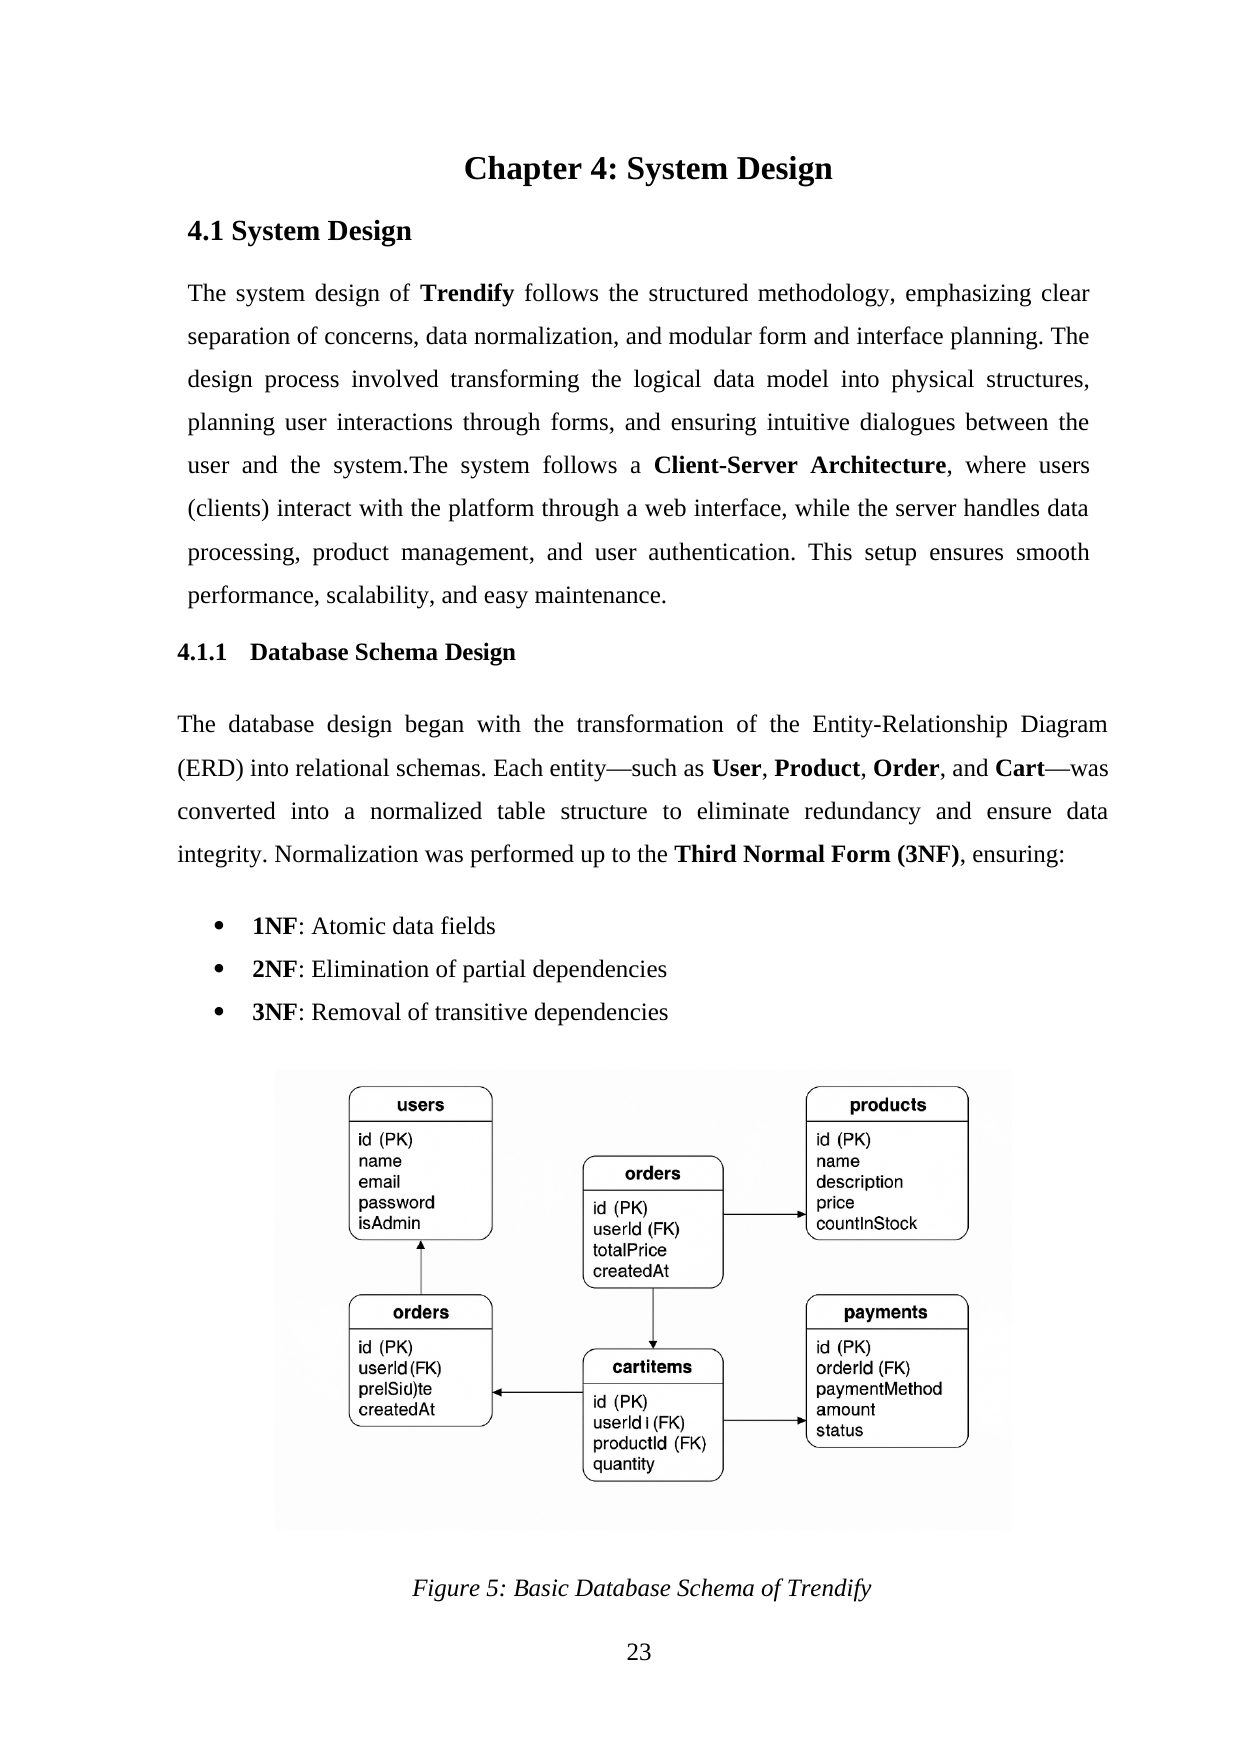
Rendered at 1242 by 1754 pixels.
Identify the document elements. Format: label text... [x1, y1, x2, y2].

subtitle 4.1 System Design [187, 213, 1109, 247]
text Figure 5: Basic Database Schema of Trendify [177, 1573, 1109, 1602]
subtitle Database Schema Design [177, 637, 1109, 666]
list 1NF: Atomic data fields [214, 911, 1109, 940]
subtitle Chapter 4: System Design [187, 148, 1109, 186]
text The database design began with the transformation of the Entity-Relationship Diagram (ERD) into relational schemas. Each entity—such as User, Product, Order, and Cart—was converted into a normalized table structure to eliminate redundancy and ensure data integrity. Normalization was performed up to the Third Normal Form (3NF), ensuring: [177, 709, 1109, 868]
list 2NF: Elimination of partial dependencies [214, 954, 1109, 983]
text The system design of Trendify follows the structured methodology, emphasizing clear separation of concerns, data normalization, and modular form and interface planning. The design process involved transforming the logical data model into physical structures, planning user interactions through forms, and ensuring intuitive dialogues between the user and the system.The system follows a Client-Server Architecture, where users (clients) interact with the platform through a web interface, while the server handles data processing, product management, and user authentication. This setup ensures smooth performance, scalability, and easy maintenance. [187, 278, 1090, 608]
list 3NF: Removal of transitive dependencies [214, 997, 1109, 1026]
picture [273, 1069, 1012, 1531]
